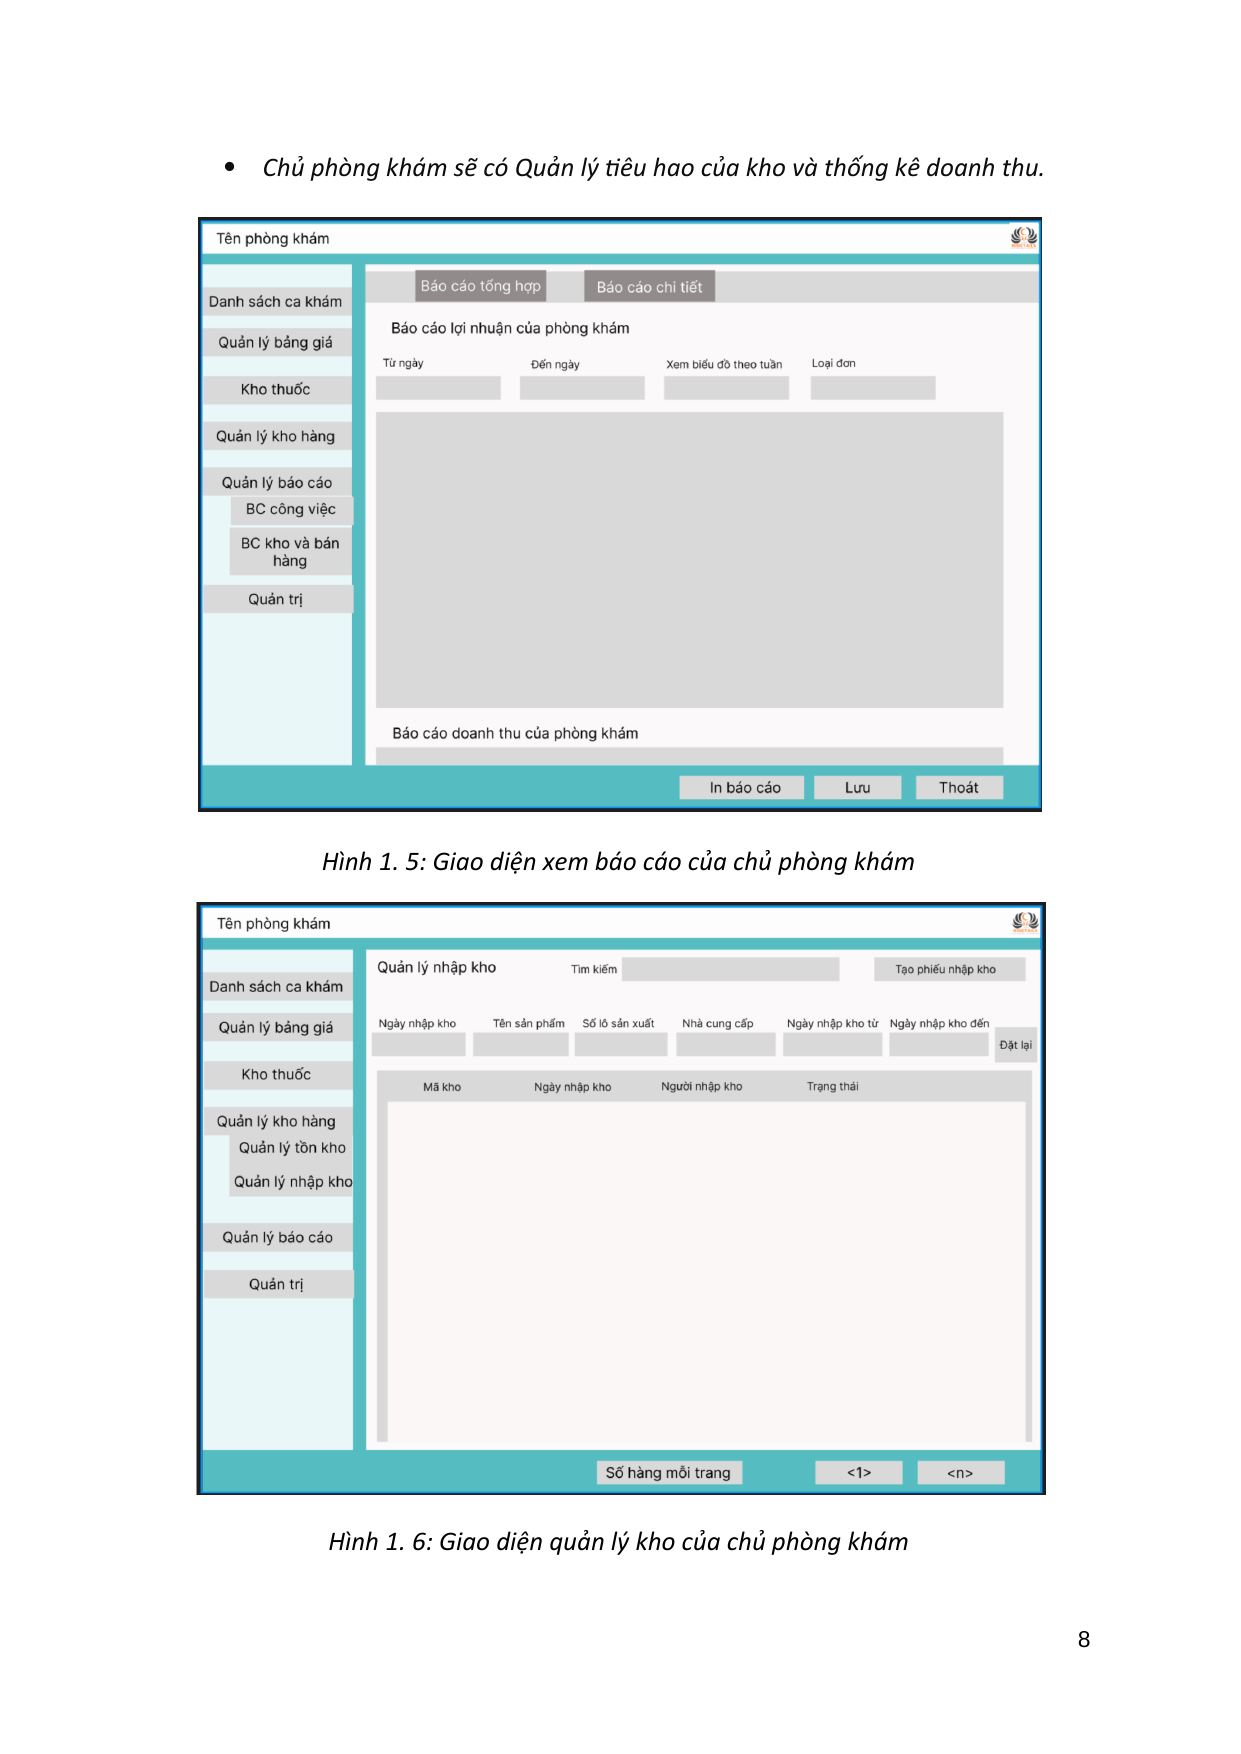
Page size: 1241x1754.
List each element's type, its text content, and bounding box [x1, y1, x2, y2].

picture [196, 214, 1044, 815]
text Hình 1. 6: Giao diện quản lý kho của chủ phòng khám [150, 1524, 1090, 1557]
list Chủ phòng khám sẽ có Quản lý tiêu hao của kho và thống kê doanh thu. [225, 150, 1090, 183]
picture [194, 902, 1047, 1495]
text Hình 1. 5: Giao diện xem báo cáo của chủ phòng khám [150, 844, 1090, 877]
